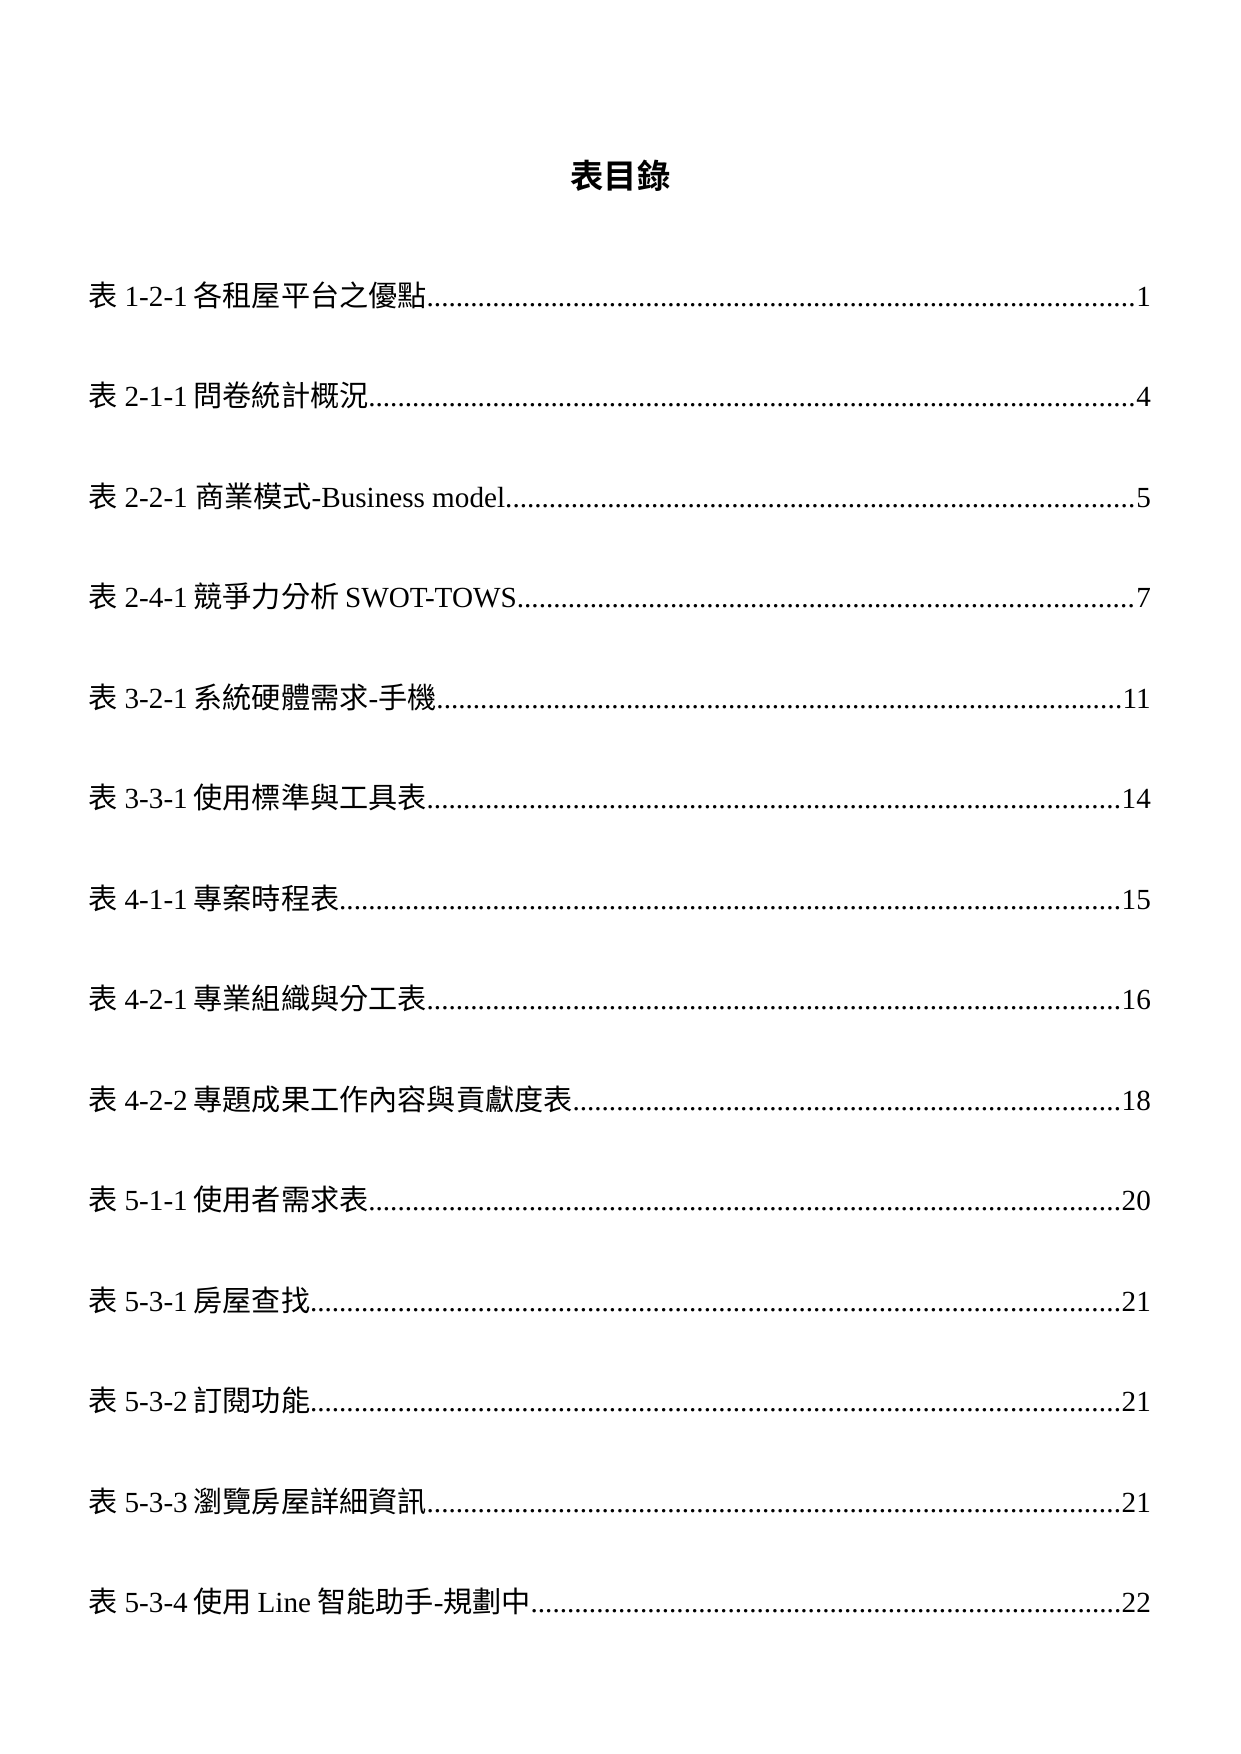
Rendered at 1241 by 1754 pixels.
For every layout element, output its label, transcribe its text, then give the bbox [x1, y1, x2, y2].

text 表 4-2-2專題成果工作內容與貢獻度表 18 [89, 1058, 1152, 1137]
text 表 3-2-1系統硬體需求-手機 11 [89, 656, 1152, 735]
text 表 5-3-2訂閱功能 21 [89, 1359, 1152, 1439]
text 表 2-1-1問卷統計概況 4 [89, 354, 1152, 433]
text 表 5-1-1使用者需求表 20 [89, 1158, 1152, 1238]
text 表目錄 [89, 134, 1152, 214]
text 表 2-2-1 商業模式-Business model 5 [89, 454, 1152, 534]
text 表 2-4-1競爭力分析SWOT-TOWS 7 [89, 555, 1152, 634]
text 表 5-3-4使用Line智能助手-規劃中 22 [89, 1560, 1152, 1640]
text 表 3-3-1使用標準與工具表 14 [89, 756, 1152, 836]
text 表 1-2-1各租屋平台之優點 1 [89, 253, 1152, 333]
text 表 4-2-1專業組織與分工表 16 [89, 957, 1152, 1037]
text 表 4-1-1專案時程表 15 [89, 857, 1152, 936]
text 表 5-3-1房屋查找 21 [89, 1259, 1152, 1338]
text 表 5-3-3瀏覽房屋詳細資訊 21 [89, 1460, 1152, 1539]
